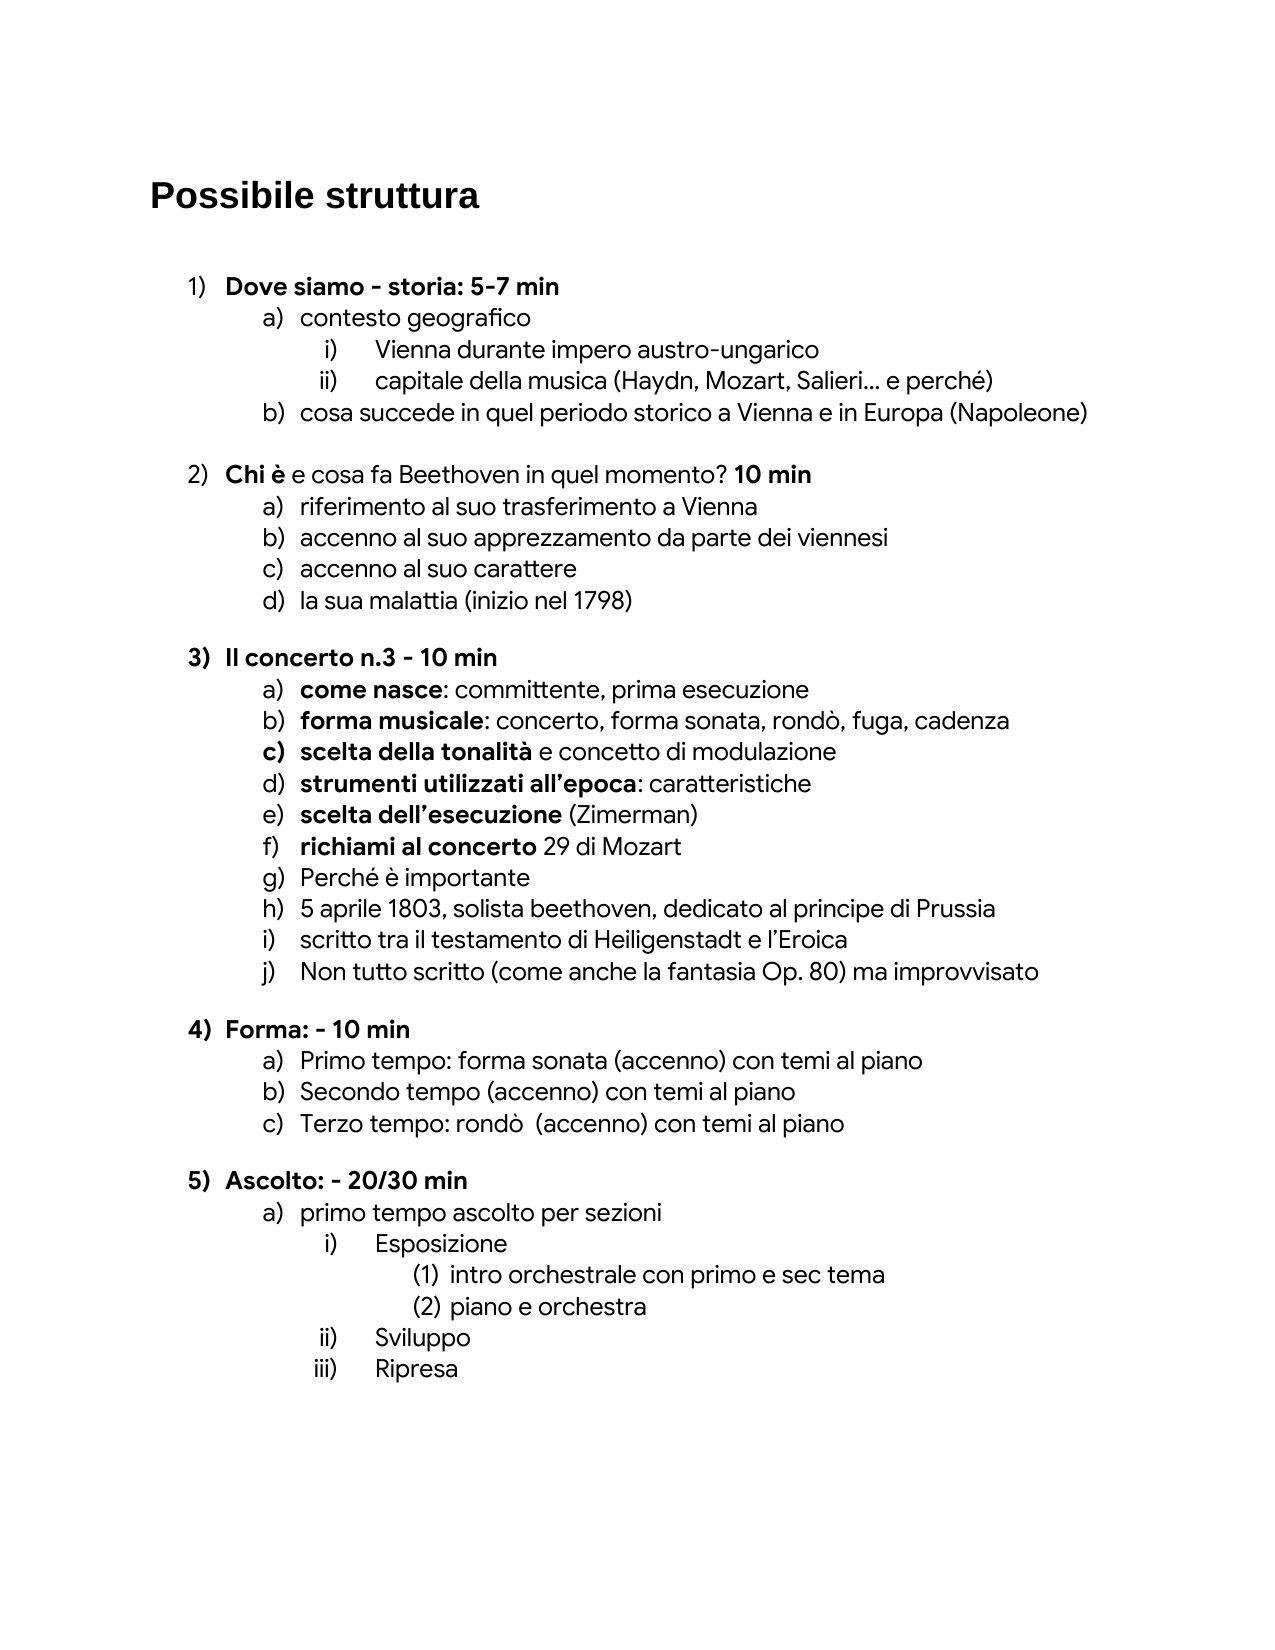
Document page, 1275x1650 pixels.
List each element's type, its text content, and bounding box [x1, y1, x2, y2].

list piano e orchestra [412, 1291, 1125, 1322]
list 5 aprile 1803, solista beethoven, dedicato al principe di Prussia [262, 893, 1125, 925]
list Secondo tempo (accenno) con temi al piano [262, 1077, 1125, 1108]
list Forma: - 10 min [187, 1014, 1125, 1045]
list intro orchestrale con primo e sec tema [412, 1260, 1125, 1291]
list Chi è e cosa fa Beethoven in quel momento? 10 min [187, 459, 1125, 491]
list Vienna durante impero austro-ungarico [337, 334, 1125, 365]
list Perché è importante [262, 862, 1125, 893]
list primo tempo ascolto per sezioni [262, 1197, 1125, 1228]
list strumenti utilizzati all’epoca: caratteristiche [262, 768, 1125, 799]
list Primo tempo: forma sonata (accenno) con temi al piano [262, 1045, 1125, 1077]
list Ascolto: - 20/30 min [187, 1166, 1125, 1197]
list capitale della musica (Haydn, Mozart, Salieri… e perché) [337, 365, 1125, 397]
list Ripresa [337, 1354, 1125, 1385]
list Dove siamo - storia: 5-7 min [187, 271, 1125, 303]
list forma musicale: concerto, forma sonata, rondò, fuga, cadenza [262, 705, 1125, 737]
list scelta dell’esecuzione (Zimerman) [262, 799, 1125, 831]
list la sua malattia (inizio nel 1798) [262, 585, 1125, 643]
list Esposizione [337, 1228, 1125, 1260]
list accenno al suo carattere [262, 553, 1125, 585]
list Non tutto scritto (come anche la fantasia Op. 80) ma improvvisato [262, 956, 1125, 1014]
list scritto tra il testamento di Heiligenstadt e l’Eroica [262, 925, 1125, 956]
list contesto geografico [262, 303, 1125, 334]
list come nasce: committente, prima esecuzione [262, 674, 1125, 705]
list Il concerto n.3 - 10 min [187, 643, 1125, 674]
list Sviluppo [337, 1322, 1125, 1354]
list richiami al concerto 29 di Mozart [262, 831, 1125, 862]
list Terzo tempo: rondò (accenno) con temi al piano [262, 1108, 1125, 1166]
list riferimento al suo trasferimento a Vienna [262, 491, 1125, 522]
list cosa succede in quel periodo storico a Vienna e in Europa (Napoleone) [262, 397, 1125, 428]
subtitle Possibile struttura [150, 173, 1125, 217]
list scelta della tonalità e concetto di modulazione [262, 737, 1125, 768]
list accenno al suo apprezzamento da parte dei viennesi [262, 522, 1125, 553]
